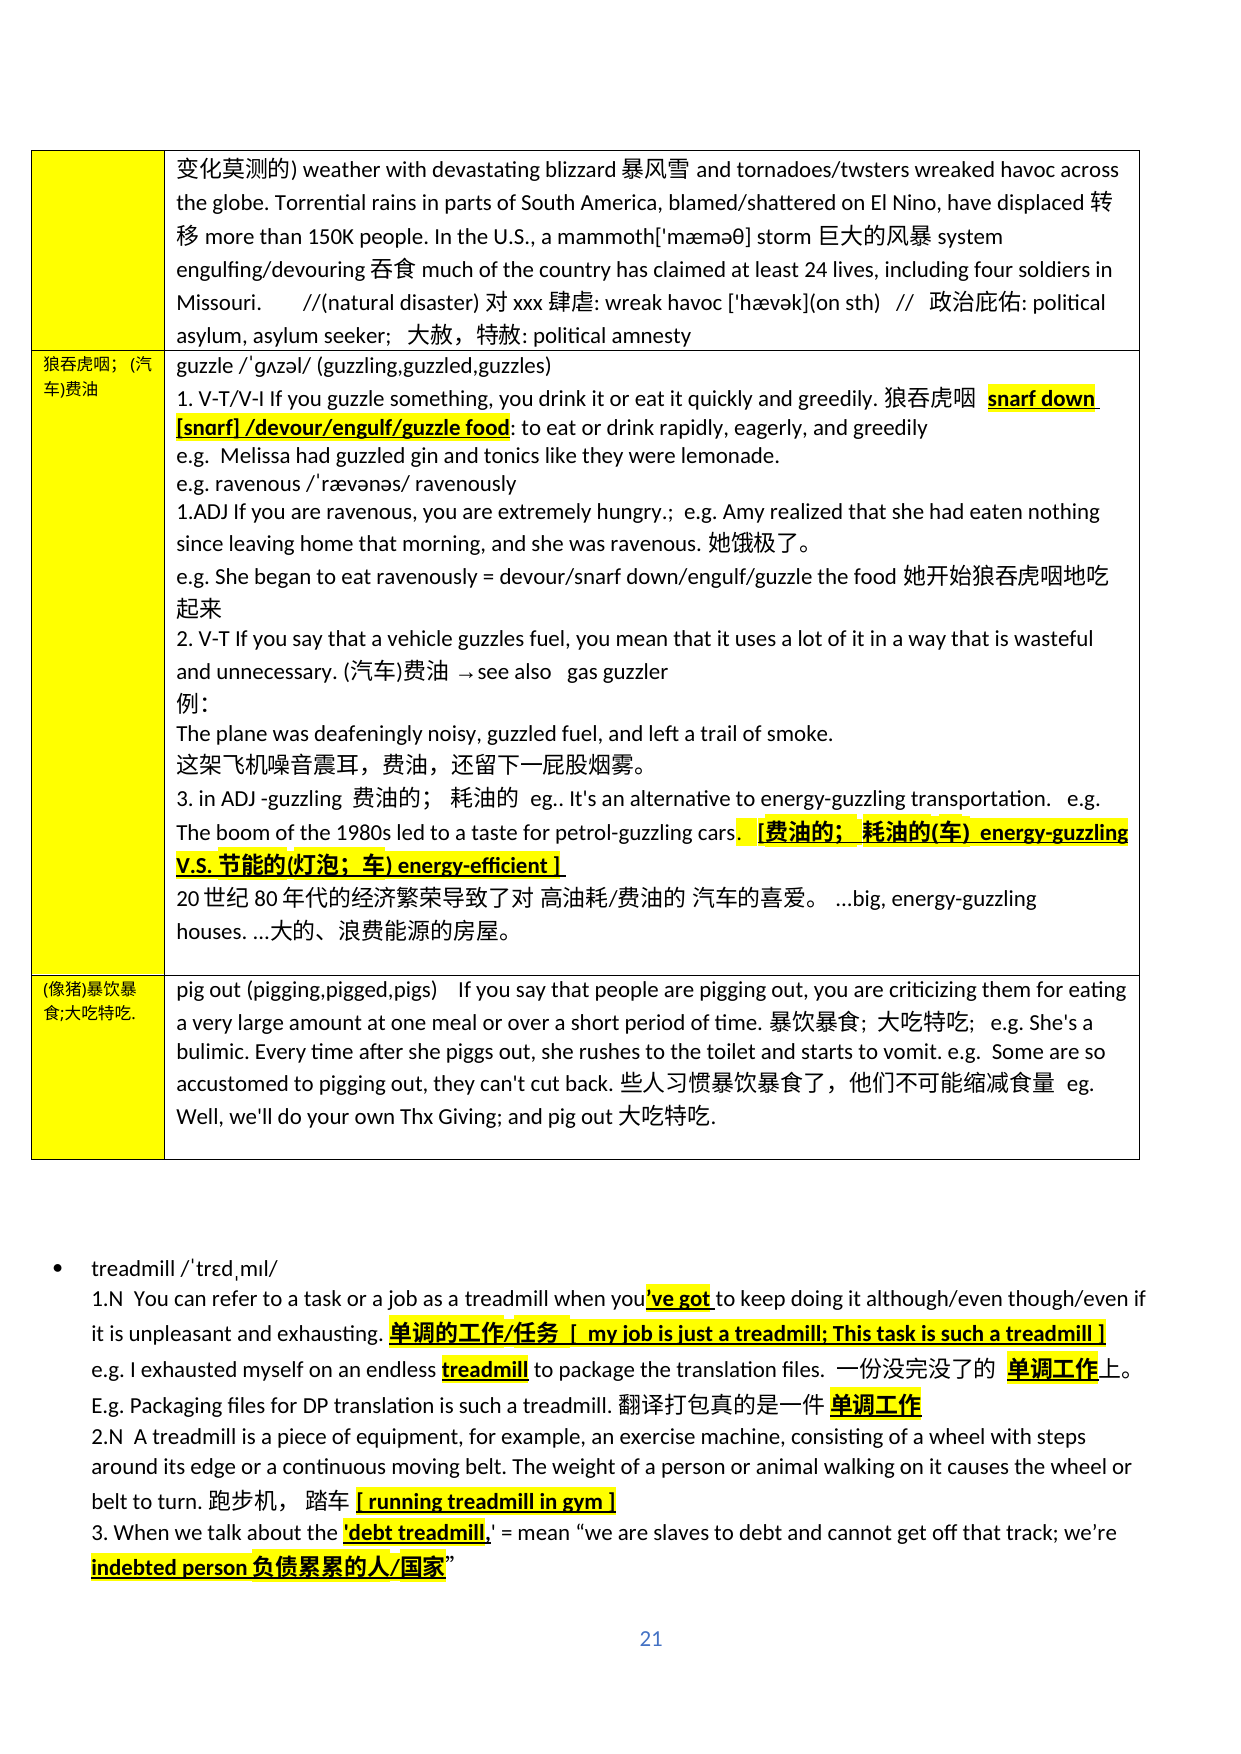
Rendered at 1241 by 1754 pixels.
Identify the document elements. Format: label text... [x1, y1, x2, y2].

table_cell guzzle /ˈɡʌzəl/ (guzzling,guzzled,guzzles) 1. V-T/V-I If you guzzle something, you drink it or eat it quickly and greedily. 狼吞虎咽 snarf down [snɑrf] /devour/engulf/guzzle food: to eat or drink rapidly, eagerly, and greedily e.g. Melissa had guzzled gin and tonics like they were lemonade. e.g. ravenous /ˈrævənəs/ ravenously 1.ADJ If you are ravenous, you are extremely hungry.; e.g. Amy realized that she had eaten nothing since leaving home that morning, and she was ravenous. 她饿极了。 e.g. She began to eat ravenously = devour/snarf down/engulf/guzzle the food 她开始狼吞虎咽地吃起来 2. V-T If you say that a vehicle guzzles fuel, you mean that it uses a lot of it in a way that is wasteful and unnecessary. (汽车)费油 →see also gas guzzler 例： The plane was deafeningly noisy, guzzled fuel, and left a trail of smoke. 这架飞机噪音震耳，费油，还留下一屁股烟雾。 3. in ADJ -guzzling 费油的； 耗油的 eg.. It's an alternative to energy-guzzling transportation. e.g. The boom of the 1980s led to a taste for petrol-guzzling cars. [费油的； 耗油的(车) energy-guzzling V.S. 节能的(灯泡；车) energy-efficient ] 20世纪80年代的经济繁荣导致了对 高油耗/费油的 汽车的喜爱。 ...big, energy-guzzling houses. ...大的、浪费能源的房屋。 [165, 351, 1139, 974]
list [53, 1254, 1152, 1582]
table_cell pig out (pigging,pigged,pigs) If you say that people are pigging out, you are criticizing them for eating a very large amount at one meal or over a short period of time. 暴饮暴食; 大吃特吃; e.g. She's a bulimic. Every time after she piggs out, she rushes to the toilet and starts to vomit. e.g. Some are so accustomed to pigging out, they can't cut back. 些人习惯暴饮暴食了，他们不可能缩减食量 eg. Well, we'll do your own Thx Giving; and pig out 大吃特吃. [165, 976, 1139, 1159]
table_cell [32, 151, 164, 350]
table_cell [165, 151, 1139, 350]
table_cell (像猪)暴饮暴食;大吃特吃. [32, 976, 164, 1159]
table_cell 狼吞虎咽； (汽车)费油 [32, 351, 164, 974]
